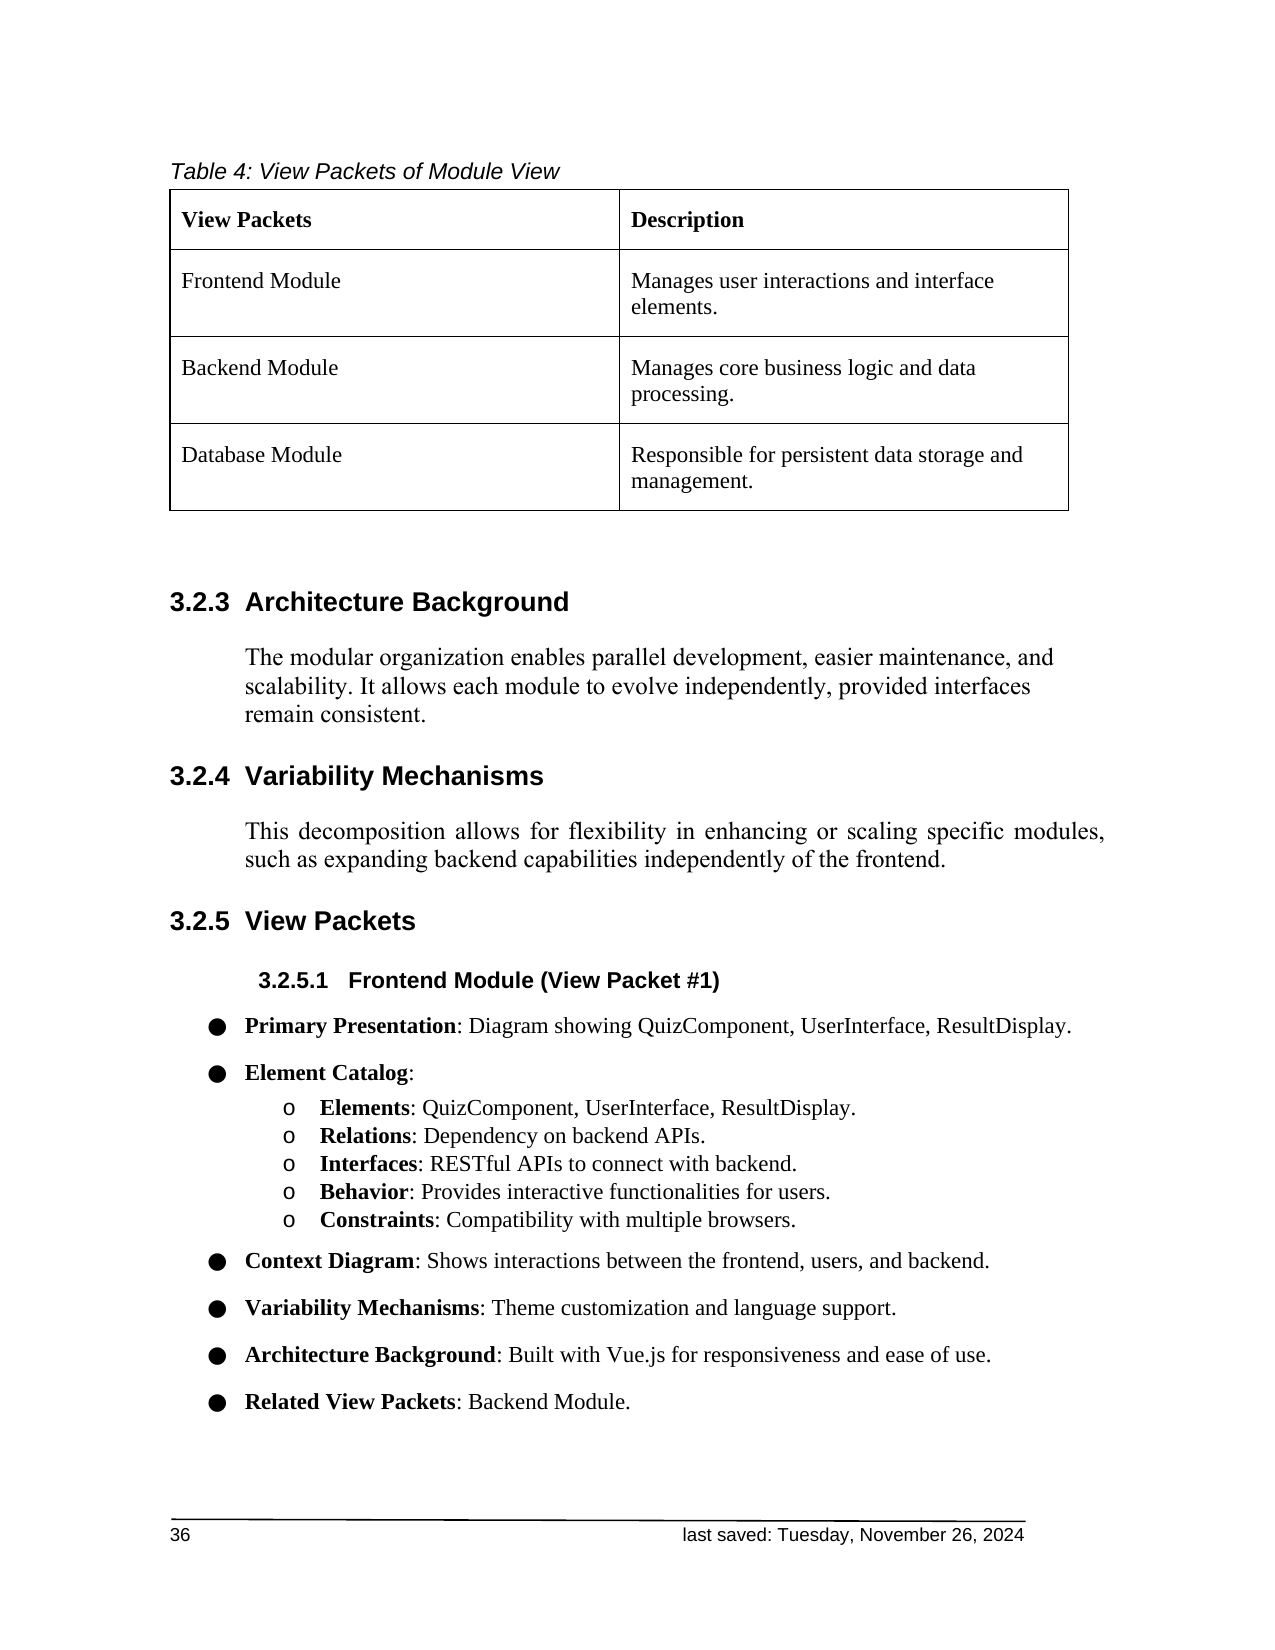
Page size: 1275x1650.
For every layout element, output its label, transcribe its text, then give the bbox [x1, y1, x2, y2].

list Interfaces: RESTful APIs to connect with backend. [282, 1150, 1106, 1178]
list Element Catalog: [207, 1047, 1106, 1093]
table_cell Manages user interactions and interface elements. [620, 250, 1068, 336]
table_cell Backend Module [171, 337, 619, 423]
subtitle View Packets [169, 904, 1106, 936]
list Behavior: Provides interactive functionalities for users. [282, 1178, 1106, 1206]
list Variability Mechanisms: Theme customization and language support. [207, 1282, 1106, 1329]
table_cell Manages core business logic and data processing. [620, 337, 1068, 423]
list Elements: QuizComponent, UserInterface, ResultDisplay. [282, 1093, 1106, 1122]
subtitle Architecture Background [169, 586, 1106, 617]
list Context Diagram: Shows interactions between the frontend, users, and backend. [207, 1235, 1106, 1282]
table_cell Database Module [171, 424, 619, 510]
table_cell Responsible for persistent data storage and management. [620, 424, 1068, 510]
list Architecture Background: Built with Vue.js for responsiveness and ease of use. [207, 1329, 1106, 1376]
table_cell Frontend Module [171, 250, 619, 336]
text Table 4: View Packets of Module View [169, 158, 1106, 184]
list Constraints: Compatibility with multiple browsers. [282, 1206, 1106, 1235]
subtitle Frontend Module (View Packet #1) [258, 967, 1106, 993]
table_header View Packets [171, 190, 619, 249]
text This decomposition allows for flexibility in enhancing or scaling specific modules, such as expanding backend capabilities independently of the frontend. [244, 816, 1106, 873]
table_header Description [620, 190, 1068, 249]
list Related View Packets: Backend Module. [207, 1376, 1106, 1423]
subtitle Variability Mechanisms [169, 759, 1106, 791]
list Primary Presentation: Diagram showing QuizComponent, UserInterface, ResultDisplay. [207, 999, 1106, 1047]
list Relations: Dependency on backend APIs. [282, 1122, 1106, 1150]
text The modular organization enables parallel development, easier maintenance, and scalability. It allows each module to evolve independently, provided interfaces remain consistent. [244, 642, 1106, 728]
